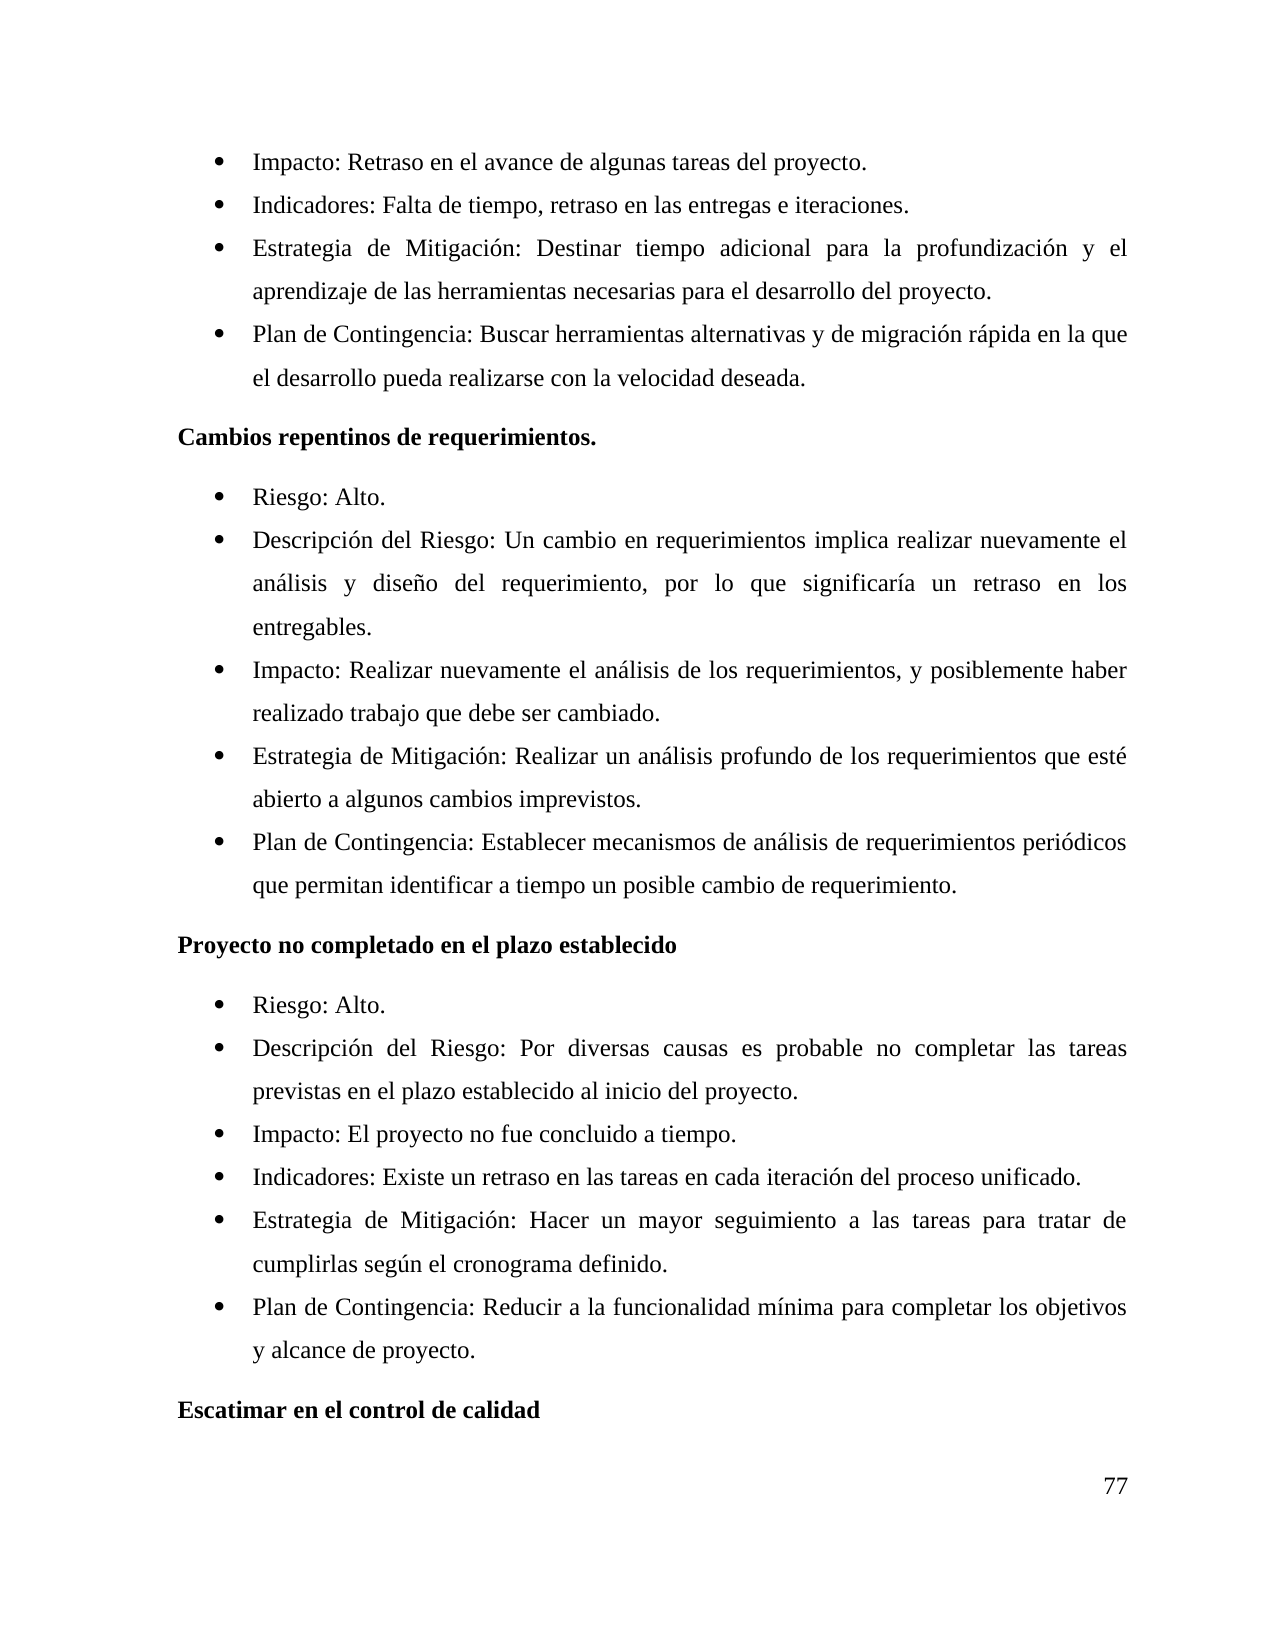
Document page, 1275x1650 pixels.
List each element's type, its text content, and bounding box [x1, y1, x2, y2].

list Descripción del Riesgo: Por diversas causas es probable no completar las tareas previstas en el plazo establecido al inicio del proyecto. [215, 1033, 1128, 1105]
list Plan de Contingencia: Establecer mecanismos de análisis de requerimientos periódicos que permitan identificar a tiempo un posible cambio de requerimiento. [215, 827, 1128, 899]
list Impacto: Realizar nuevamente el análisis de los requerimientos, y posiblemente haber realizado trabajo que debe ser cambiado. [215, 655, 1128, 727]
text Escatimar en el control de calidad [177, 1395, 1128, 1423]
list Descripción del Riesgo: Un cambio en requerimientos implica realizar nuevamente el análisis y diseño del requerimiento, por lo que significaría un retraso en los entregables. [215, 525, 1128, 640]
list Indicadores: Falta de tiempo, retraso en las entregas e iteraciones. [215, 190, 1128, 219]
list Plan de Contingencia: Reducir a la funcionalidad mínima para completar los objetivos y alcance de proyecto. [215, 1292, 1128, 1364]
list Impacto: Retraso en el avance de algunas tareas del proyecto. [215, 147, 1128, 176]
list Plan de Contingencia: Buscar herramientas alternativas y de migración rápida en la que el desarrollo pueda realizarse con la velocidad deseada. [215, 319, 1128, 391]
list Impacto: El proyecto no fue concluido a tiempo. [215, 1119, 1128, 1148]
list Estrategia de Mitigación: Hacer un mayor seguimiento a las tareas para tratar de cumplirlas según el cronograma definido. [215, 1206, 1128, 1277]
list Riesgo: Alto. [215, 990, 1128, 1019]
list Estrategia de Mitigación: Realizar un análisis profundo de los requerimientos que esté abierto a algunos cambios imprevistos. [215, 741, 1128, 813]
list Riesgo: Alto. [215, 482, 1128, 511]
text Cambios repentinos de requerimientos. [177, 422, 1128, 451]
list Estrategia de Mitigación: Destinar tiempo adicional para la profundización y el aprendizaje de las herramientas necesarias para el desarrollo del proyecto. [215, 233, 1128, 305]
list Indicadores: Existe un retraso en las tareas en cada iteración del proceso unificado. [215, 1162, 1128, 1191]
text Proyecto no completado en el plazo establecido [177, 930, 1128, 959]
